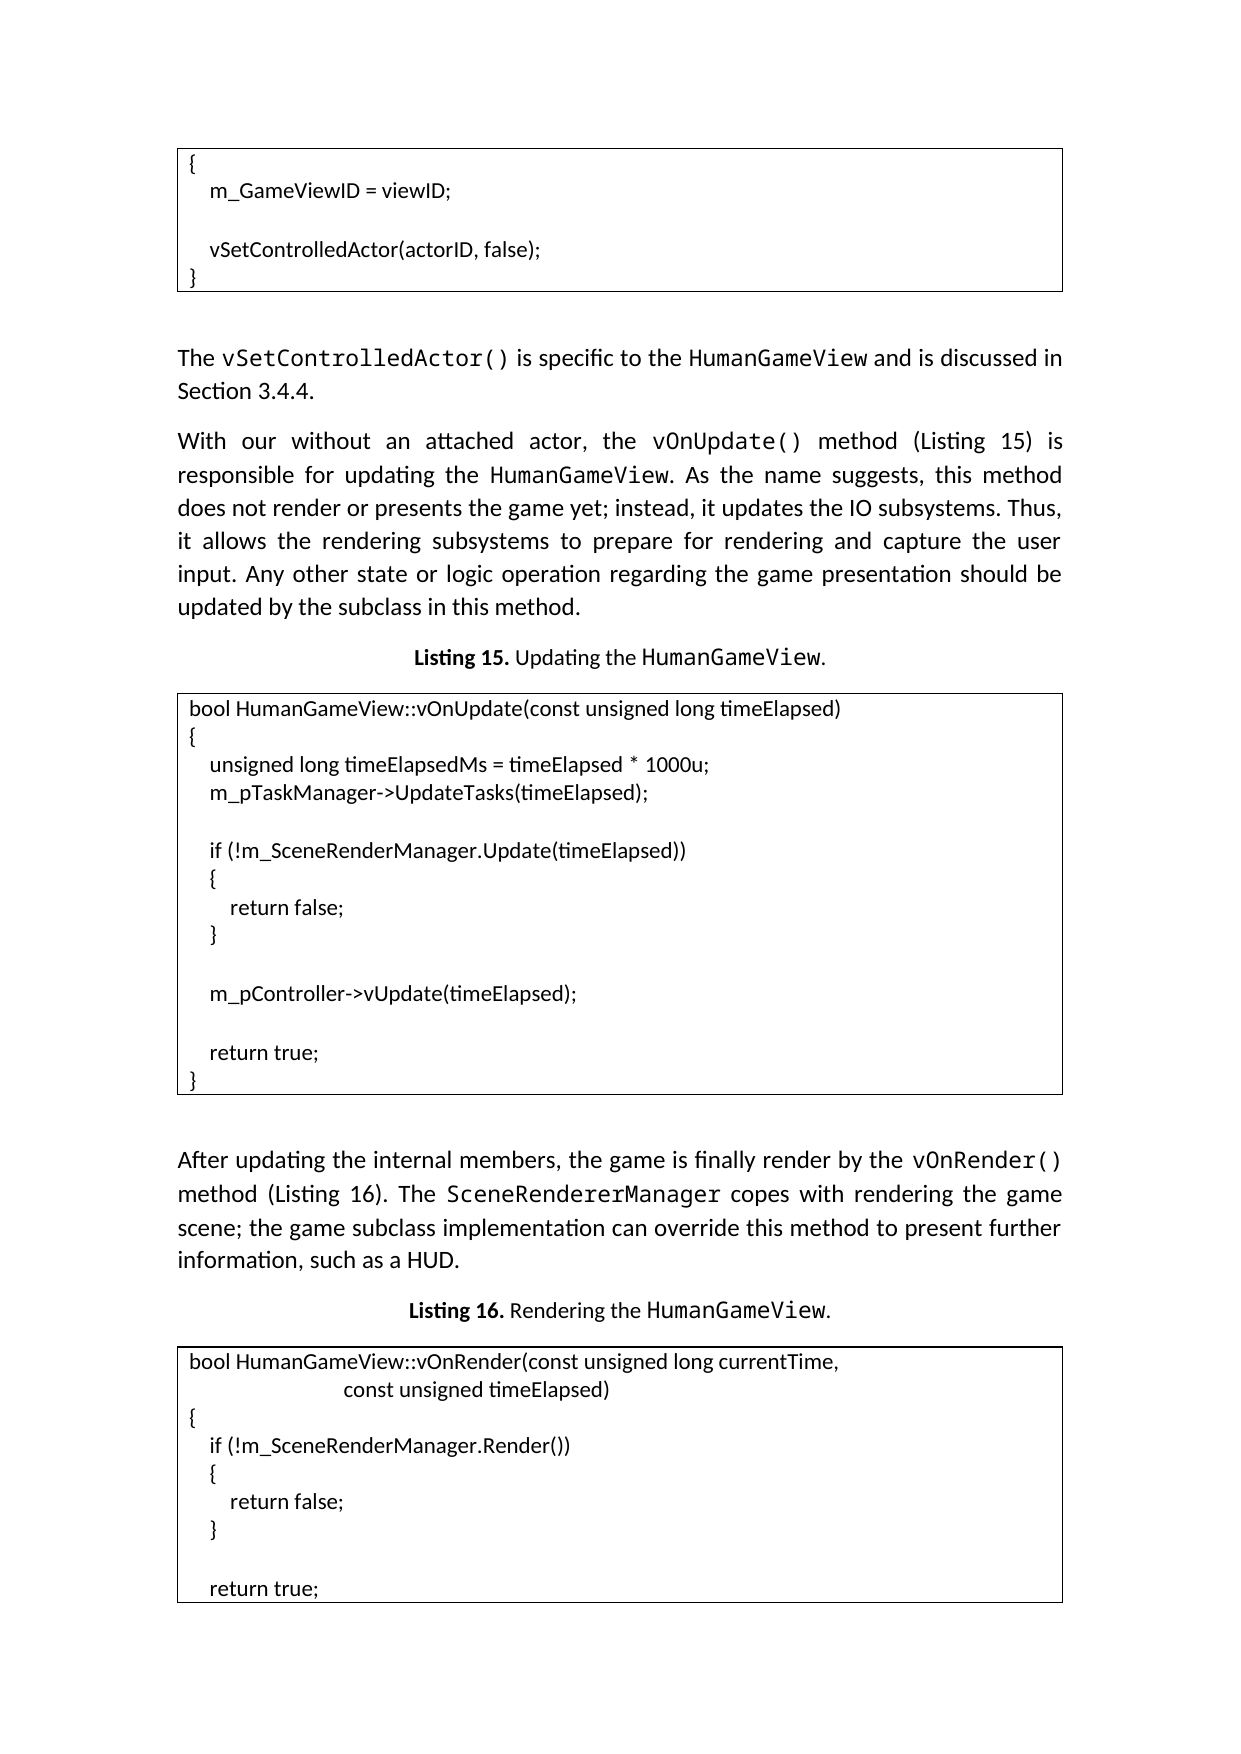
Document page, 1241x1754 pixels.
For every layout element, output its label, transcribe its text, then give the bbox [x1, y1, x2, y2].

text Listing 15. Updating the HumanGameView. [177, 641, 1063, 672]
text Listing 16. Rendering the HumanGameView. [177, 1294, 1063, 1326]
text With our without an attached actor, the vOnUpdate() method (Listing 15) is responsible for updating the HumanGameView. As the name suggests, this method does not render or presents the game yet; instead, it updates the IO subsystems. Thus, it allows the rendering subsystems to prepare for rendering and capture the user input. Any other state or logic operation regarding the game presentation should be updated by the subclass in this method. [177, 425, 1063, 622]
table_header bool HumanGameView::vOnUpdate(const unsigned long timeElapsed) { unsigned long timeElapsedMs = timeElapsed * 1000u; m_pTaskManager->UpdateTasks(timeElapsed); if (!m_SceneRenderManager.Update(timeElapsed)) { return false; } m_pController->vUpdate(timeElapsed); return true; } [178, 694, 1062, 1094]
text The vSetControlledActor() is specific to the HumanGameView and is discussed in Section 3.4.4. [177, 342, 1063, 406]
text After updating the internal members, the game is finally render by the vOnRender() method (Listing 16). The SceneRendererManager copes with rendering the game scene; the game subclass implementation can override this method to present further information, such as a HUD. [177, 1144, 1063, 1275]
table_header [178, 149, 1062, 291]
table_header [178, 1348, 1062, 1602]
